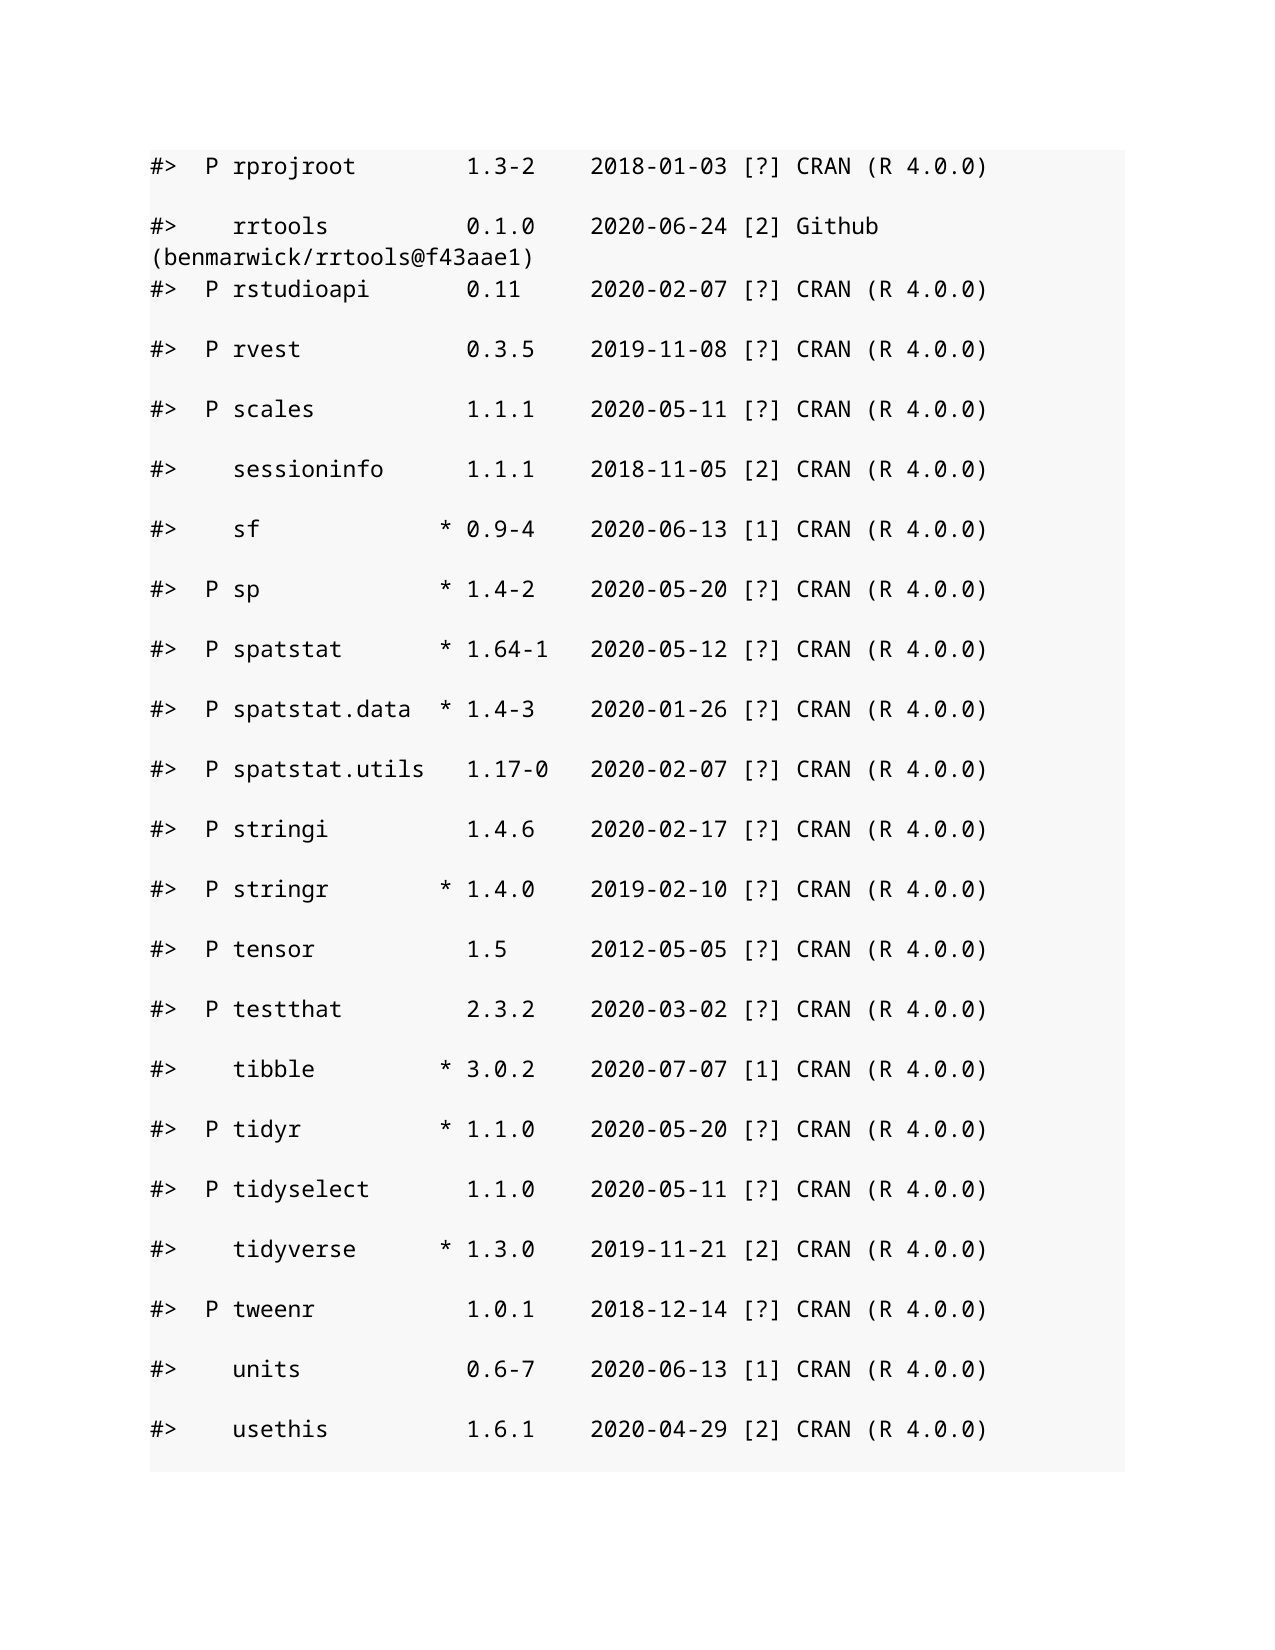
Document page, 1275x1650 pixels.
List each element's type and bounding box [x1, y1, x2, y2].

text [150, 150, 1125, 1472]
